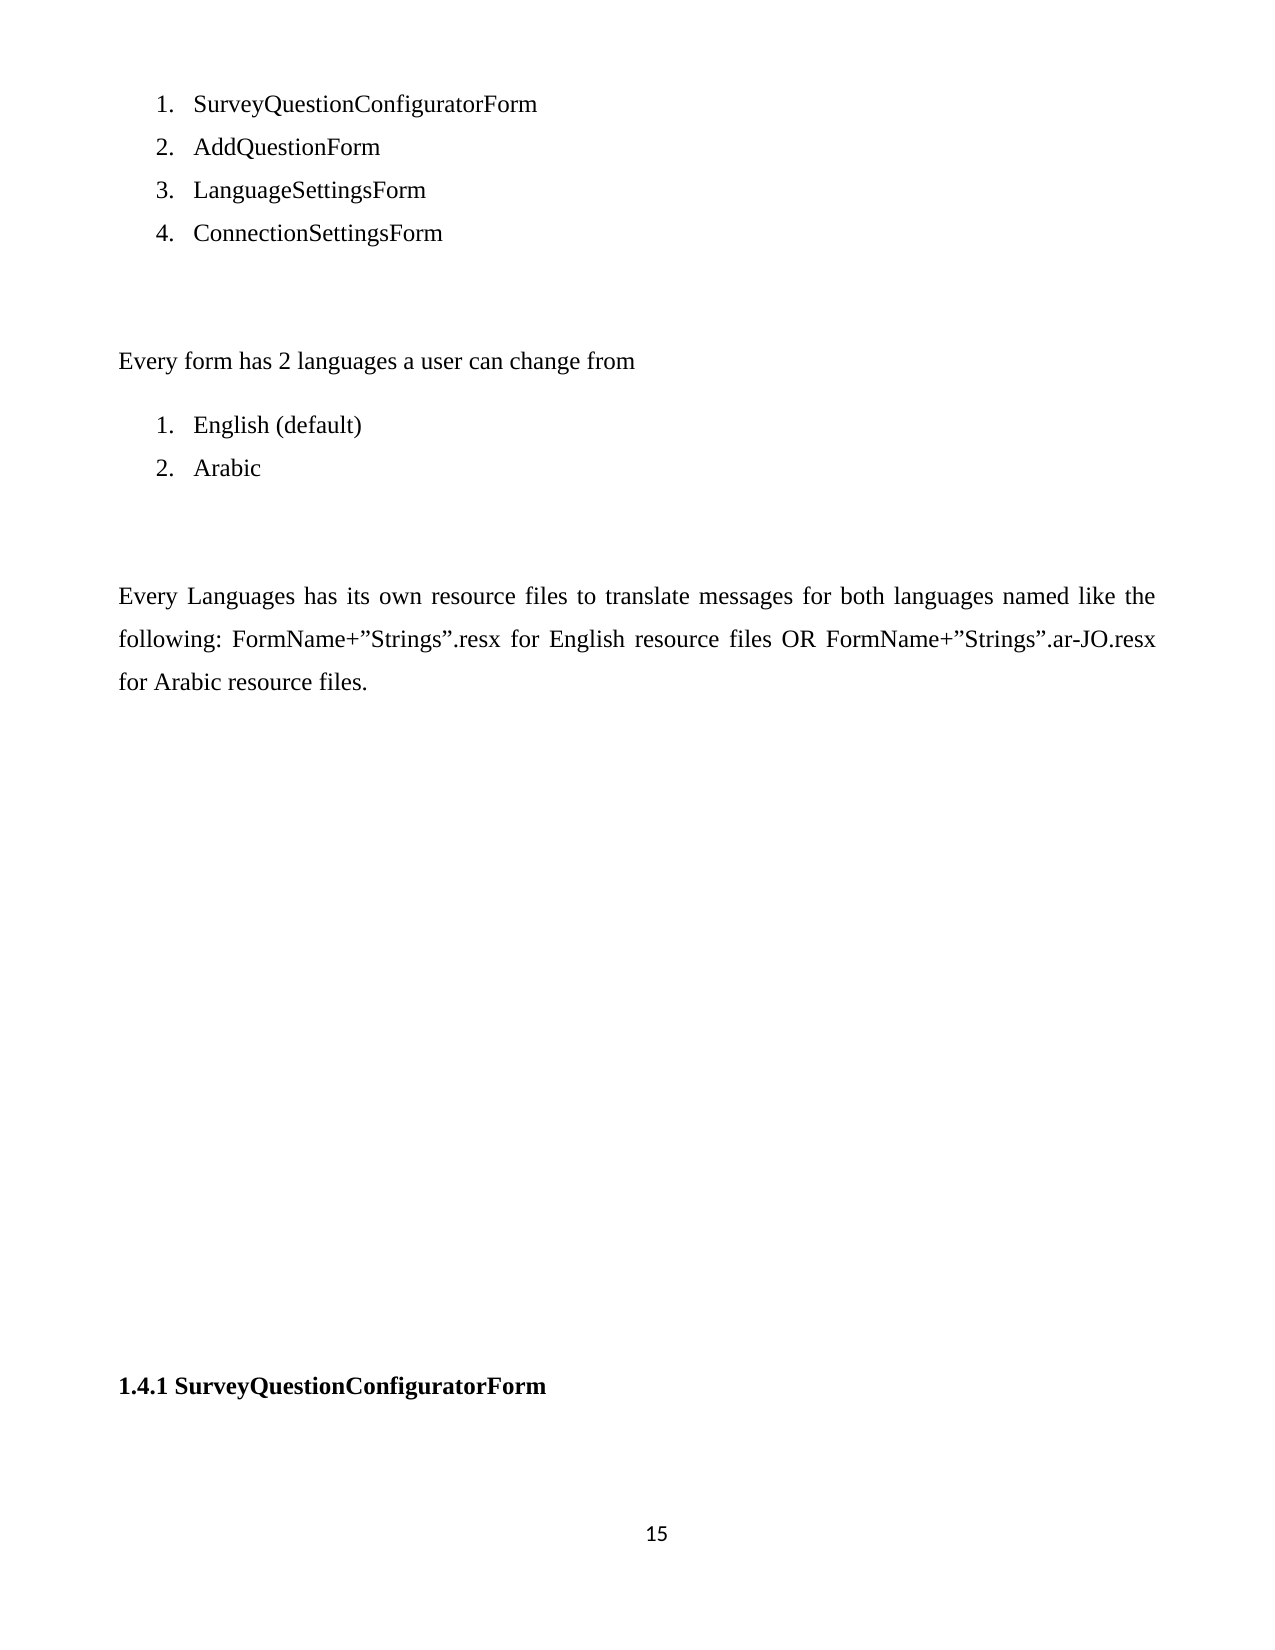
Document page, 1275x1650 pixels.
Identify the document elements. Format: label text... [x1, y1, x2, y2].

list English (default) [156, 410, 1157, 439]
list AddQuestionForm [156, 132, 1157, 161]
text Every Languages has its own resource files to translate messages for both languages named like the following: FormName+”Strings”.resx for English resource files OR FormName+”Strings”.ar-JO.resx for Arabic resource files. [118, 581, 1157, 696]
list LanguageSettingsForm [156, 175, 1157, 204]
text Every form has 2 languages a user can change from [118, 346, 1157, 375]
text 1.4.1 SurveyQuestionConfiguratorForm [118, 1371, 1157, 1399]
list Arabic [156, 453, 1157, 482]
list ConnectionSettingsForm [156, 218, 1157, 247]
list SurveyQuestionConfiguratorForm [156, 89, 1157, 117]
